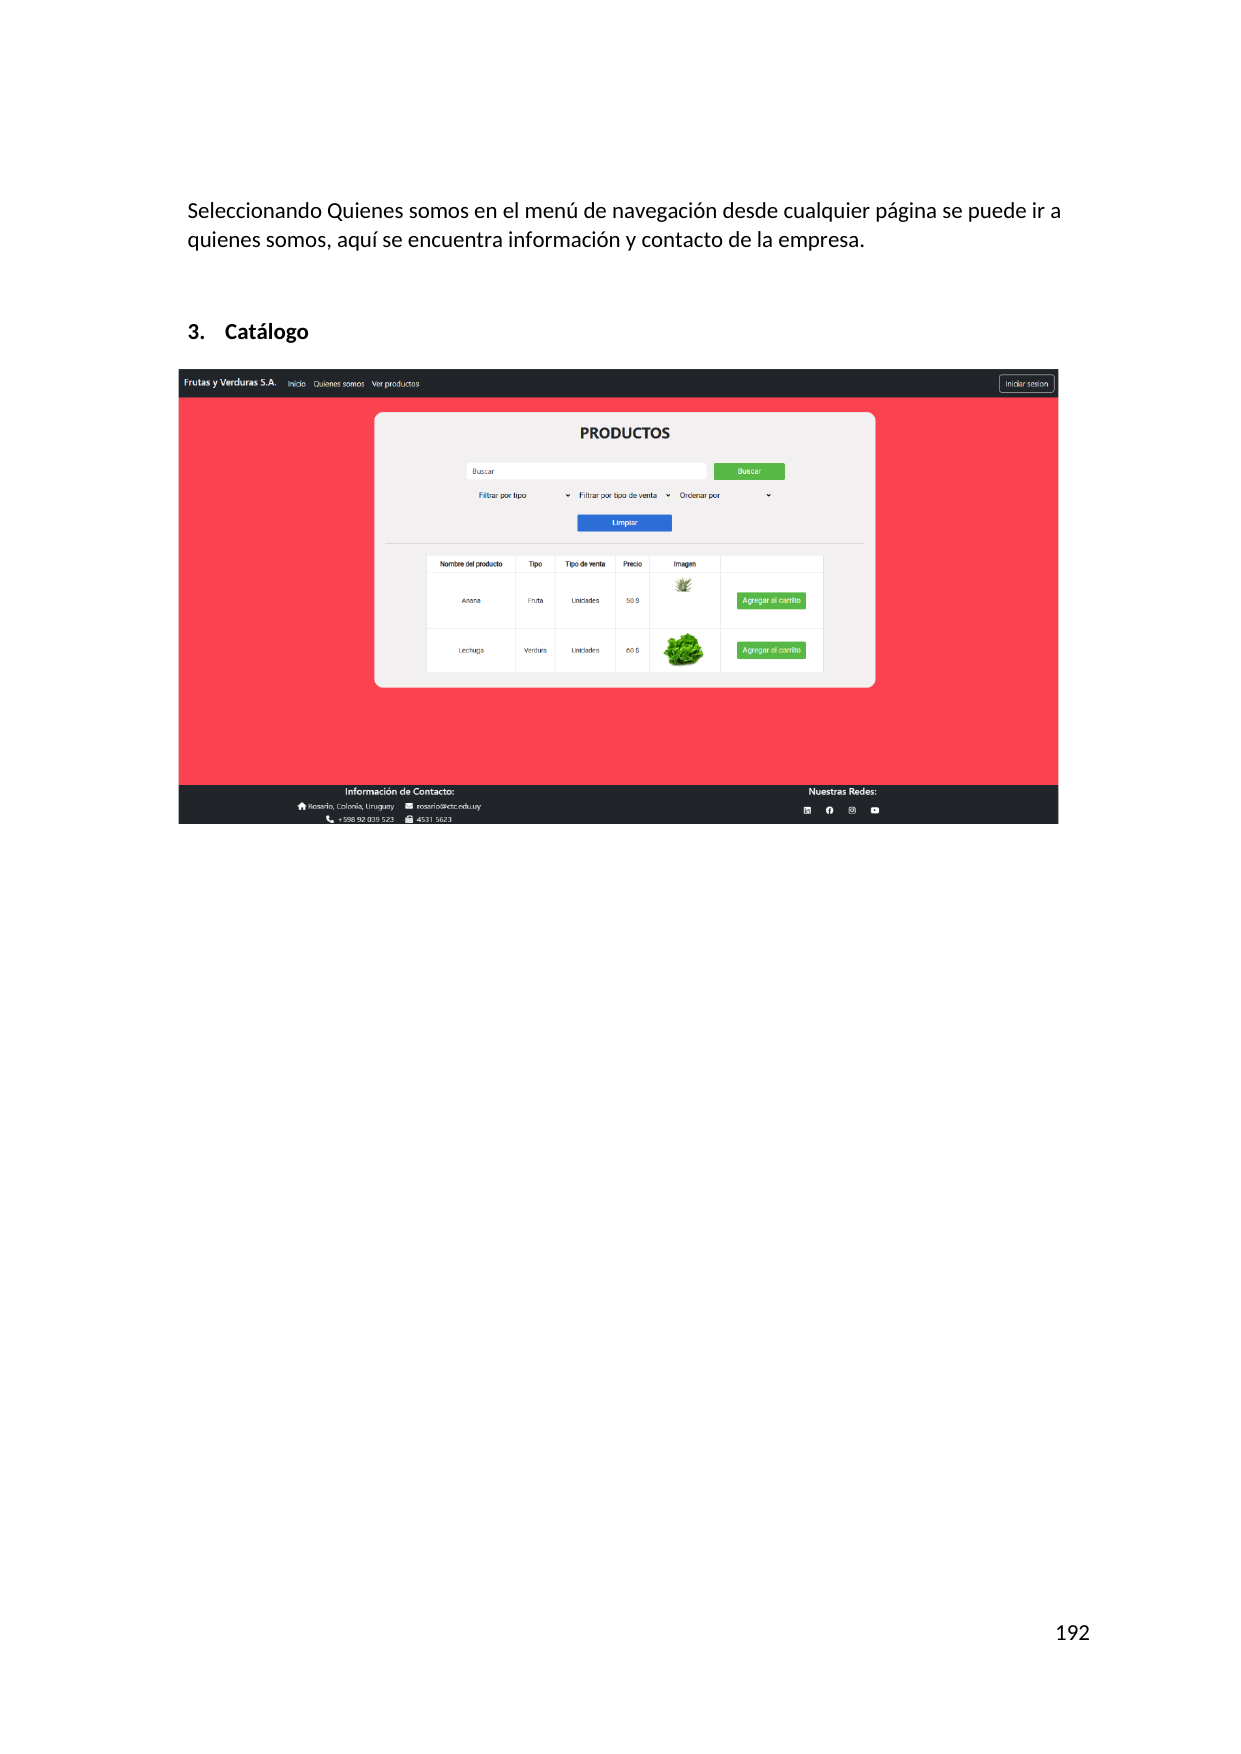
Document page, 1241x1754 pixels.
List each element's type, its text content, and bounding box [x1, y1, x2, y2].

picture [177, 369, 1058, 823]
list Catálogo [187, 317, 1090, 346]
text Seleccionando Quienes somos en el menú de navegación desde cualquier página se puede ir a quienes somos, aquí se encuentra información y contacto de la empresa. [187, 196, 1090, 253]
